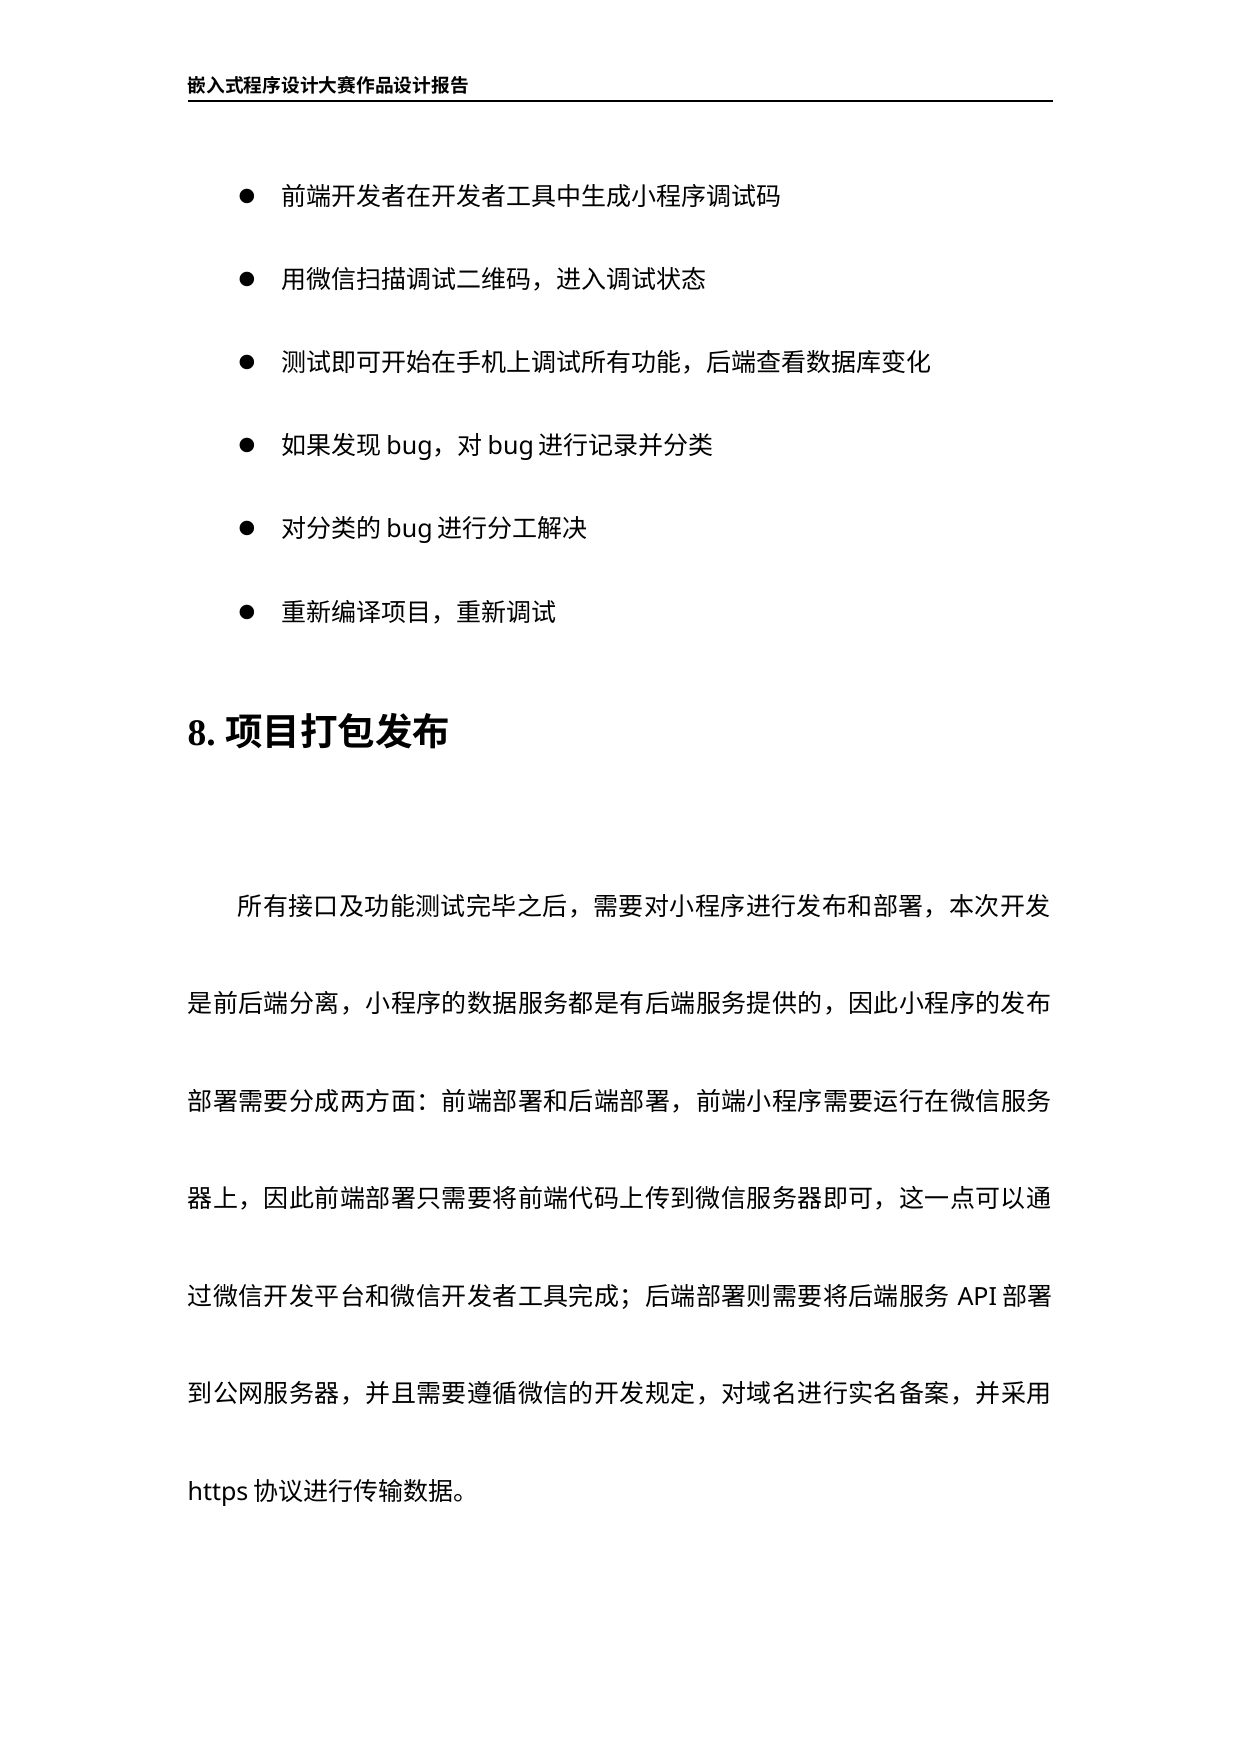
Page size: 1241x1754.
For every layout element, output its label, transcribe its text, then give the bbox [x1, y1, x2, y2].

text 所有接口及功能测试完毕之后，需要对小程序进行发布和部署，本次开发是前后端分离，小程序的数据服务都是有后端服务提供的，因此小程序的发布部署需要分成两方面：前端部署和后端部署，前端小程序需要运行在微信服务器上，因此前端部署只需要将前端代码上传到微信服务器即可，这一点可以通过微信开发平台和微信开发者工具完成；后端部署则需要将后端服务API部署到公网服务器，并且需要遵循微信的开发规定，对域名进行实名备案，并采用https协议进行传输数据。 [187, 872, 1053, 1522]
list 用微信扫描调试二维码，进入调试状态 [237, 245, 1053, 310]
list 前端开发者在开发者工具中生成小程序调试码 [237, 162, 1053, 227]
list 如果发现bug，对bug进行记录并分类 [237, 411, 1053, 476]
list 对分类的bug进行分工解决 [237, 494, 1053, 559]
list 重新编译项目，重新调试 [237, 578, 1053, 643]
list 测试即可开始在手机上调试所有功能，后端查看数据库变化 [237, 328, 1053, 393]
subtitle 项目打包发布 [187, 696, 1053, 761]
